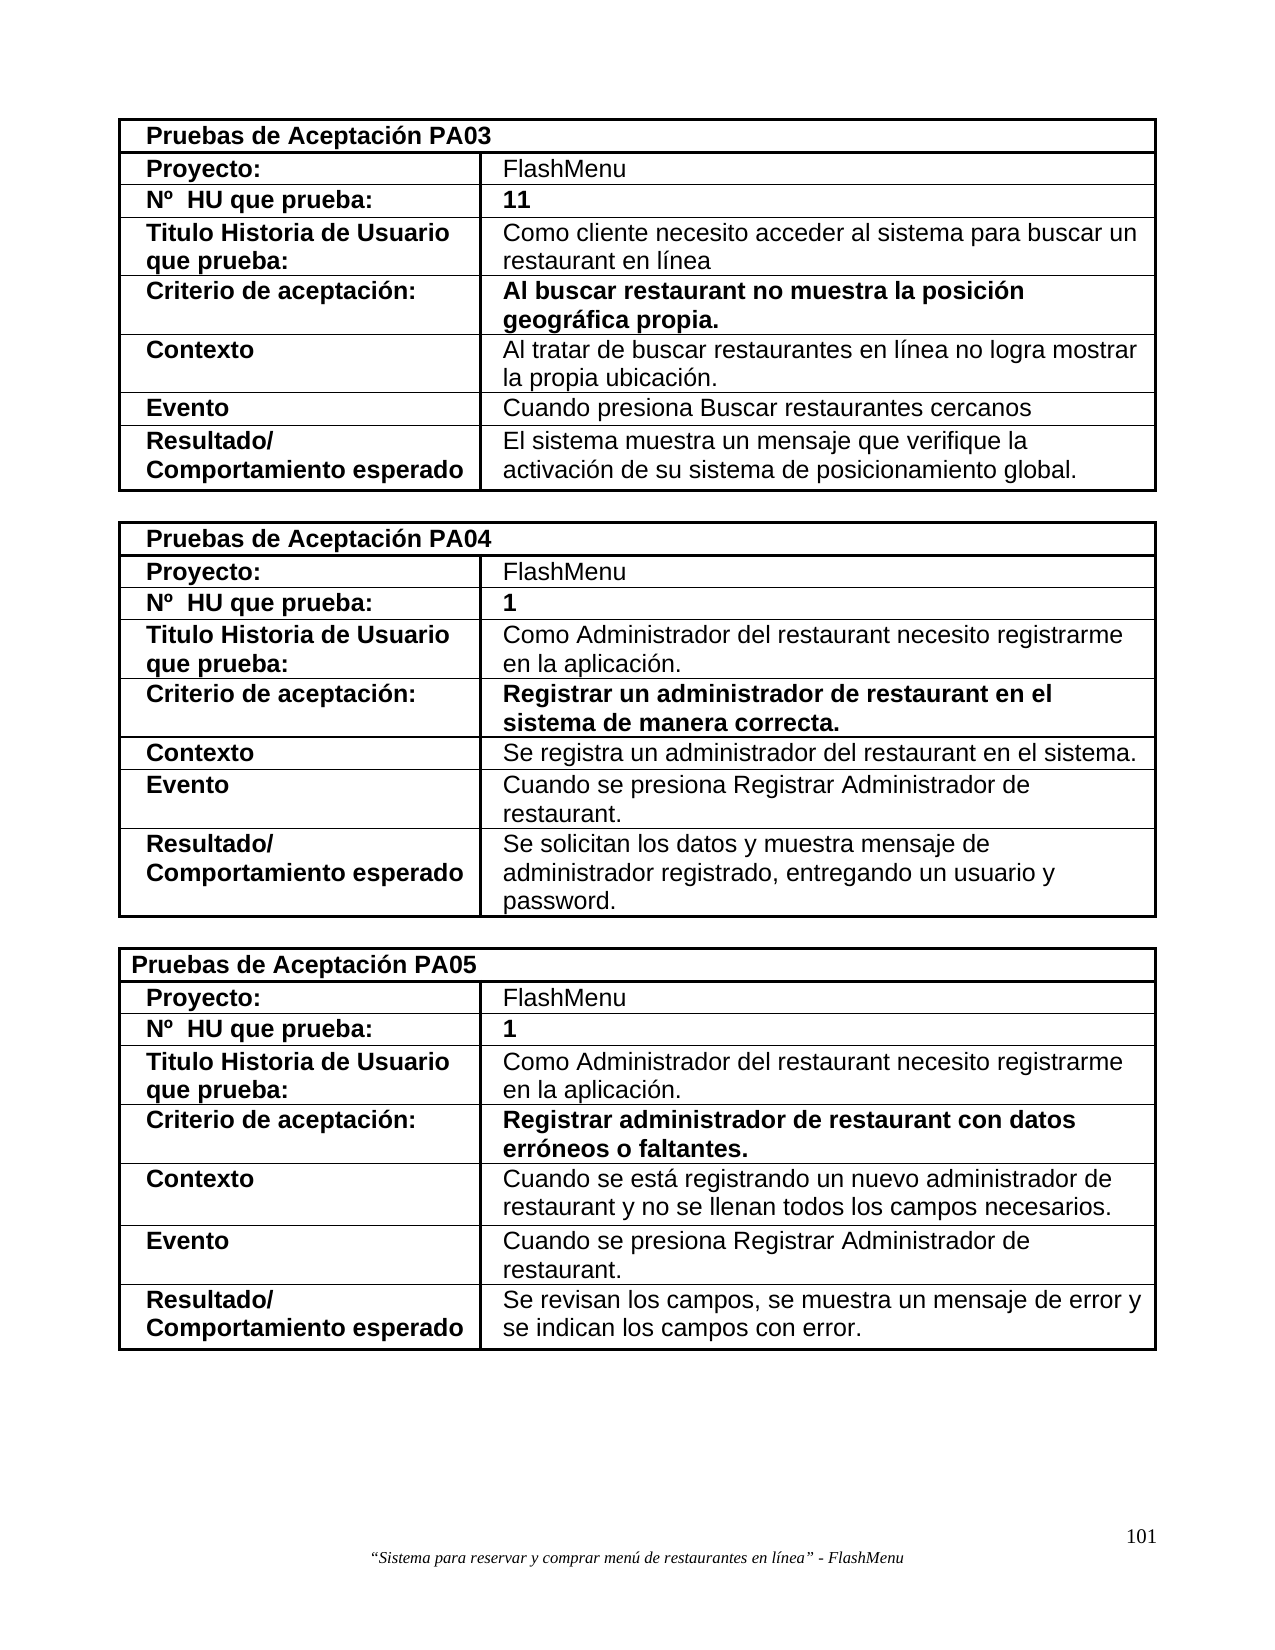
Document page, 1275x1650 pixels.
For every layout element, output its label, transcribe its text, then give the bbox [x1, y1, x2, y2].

table_cell Como cliente necesito acceder al sistema para buscar un restaurant en línea [482, 218, 1154, 275]
table_cell El sistema muestra un mensaje que verifique la activación de su sistema de posicionamiento global. [482, 426, 1154, 489]
table_cell Proyecto: [121, 983, 479, 1013]
table_cell FlashMenu [482, 154, 1154, 184]
table_cell Titulo Historia de Usuario que prueba: [121, 218, 479, 275]
table_cell Se revisan los campos, se muestra un mensaje de error y se indican los campos con error. [482, 1285, 1154, 1348]
table_cell Proyecto: [121, 154, 479, 184]
table_cell Cuando se está registrando un nuevo administrador de restaurant y no se llenan todos los campos necesarios. [482, 1164, 1154, 1225]
table_cell Criterio de aceptación: [121, 1105, 479, 1162]
table_cell Titulo Historia de Usuario que prueba: [121, 1046, 479, 1104]
table_cell Resultado/Comportamiento esperado [121, 1285, 479, 1348]
table_cell FlashMenu [482, 983, 1154, 1013]
table_cell Registrar un administrador de restaurant en el sistema de manera correcta. [482, 679, 1154, 736]
table_cell Resultado/Comportamiento esperado [121, 426, 479, 489]
table_cell Resultado/Comportamiento esperado [121, 829, 479, 915]
table_cell Se registra un administrador del restaurant en el sistema. [482, 738, 1154, 769]
table_cell Como Administrador del restaurant necesito registrarme en la aplicación. [482, 620, 1154, 678]
table_cell Nº HU que prueba: [121, 588, 479, 619]
table_cell Criterio de aceptación: [121, 679, 479, 736]
table_cell Contexto [121, 738, 479, 769]
table_cell Proyecto: [121, 557, 479, 587]
table_cell Evento [121, 1226, 479, 1283]
table_cell Cuando presiona Buscar restaurantes cercanos [482, 393, 1154, 425]
table_header Pruebas de Aceptación PA03 [121, 121, 1154, 151]
table_cell Evento [121, 393, 479, 425]
table_cell 1 [482, 588, 1154, 619]
table_cell Registrar administrador de restaurant con datos erróneos o faltantes. [482, 1105, 1154, 1162]
table_cell Nº HU que prueba: [121, 1014, 479, 1045]
table_cell Criterio de aceptación: [121, 276, 479, 334]
table_cell Cuando se presiona Registrar Administrador de restaurant. [482, 1226, 1154, 1283]
table_cell Como Administrador del restaurant necesito registrarme en la aplicación. [482, 1046, 1154, 1104]
table_cell Al buscar restaurant no muestra la posición geográfica propia. [482, 276, 1154, 334]
table_cell FlashMenu [482, 557, 1154, 587]
table_cell 11 [482, 185, 1154, 217]
table_cell Se solicitan los datos y muestra mensaje de administrador registrado, entregando un usuario y password. [482, 829, 1154, 915]
table_header Pruebas de Aceptación PA05 [121, 950, 1154, 980]
table_cell Nº HU que prueba: [121, 185, 479, 217]
table_cell Contexto [121, 335, 479, 392]
table_cell Cuando se presiona Registrar Administrador de restaurant. [482, 770, 1154, 828]
table_cell Contexto [121, 1164, 479, 1225]
table_header Pruebas de Aceptación PA04 [121, 524, 1154, 554]
table_cell 1 [482, 1014, 1154, 1045]
table_cell Titulo Historia de Usuario que prueba: [121, 620, 479, 678]
table_cell Evento [121, 770, 479, 828]
table_cell Al tratar de buscar restaurantes en línea no logra mostrar la propia ubicación. [482, 335, 1154, 392]
